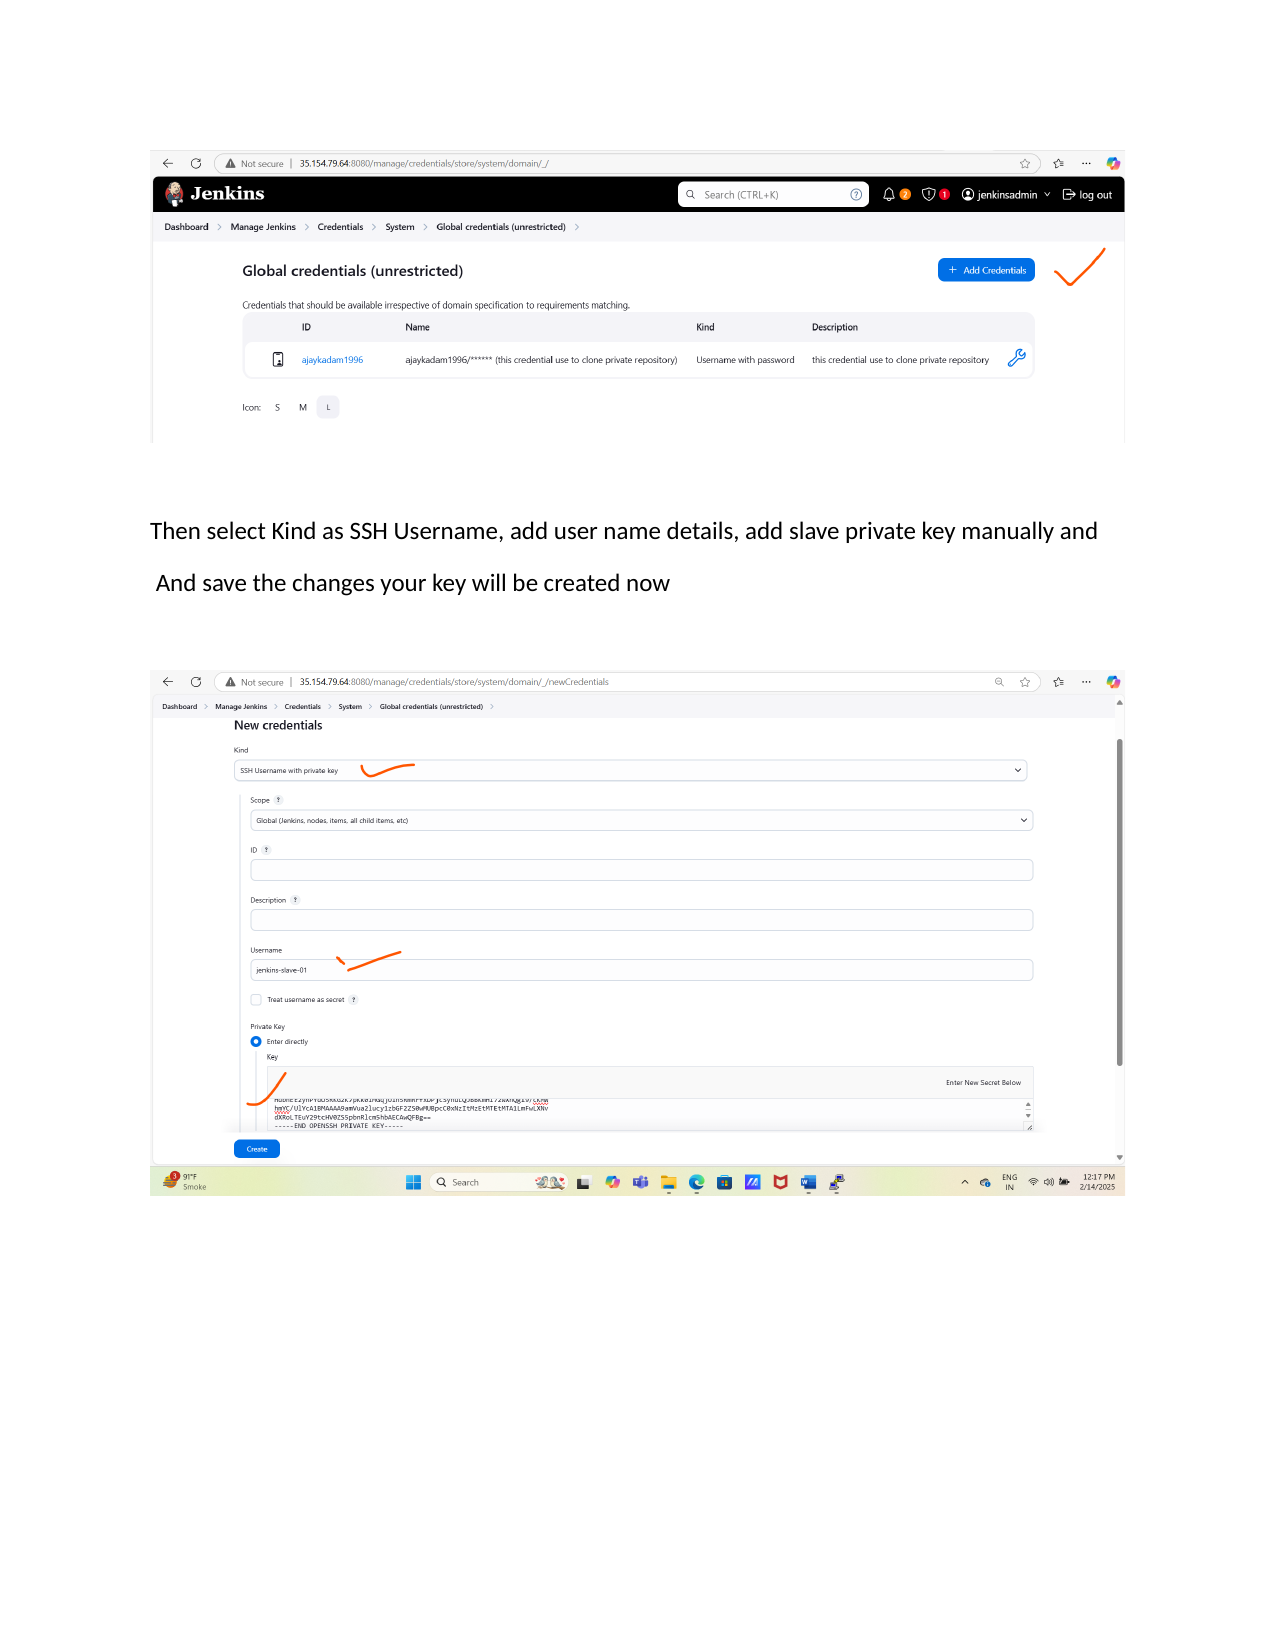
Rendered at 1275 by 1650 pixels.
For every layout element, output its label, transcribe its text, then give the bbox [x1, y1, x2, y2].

picture [150, 150, 1125, 443]
text And save the changes your key will be created now [150, 567, 1125, 597]
picture [150, 670, 1125, 1196]
text Then select Kind as SSH Username, add user name details, add slave private key manually and [150, 515, 1125, 546]
